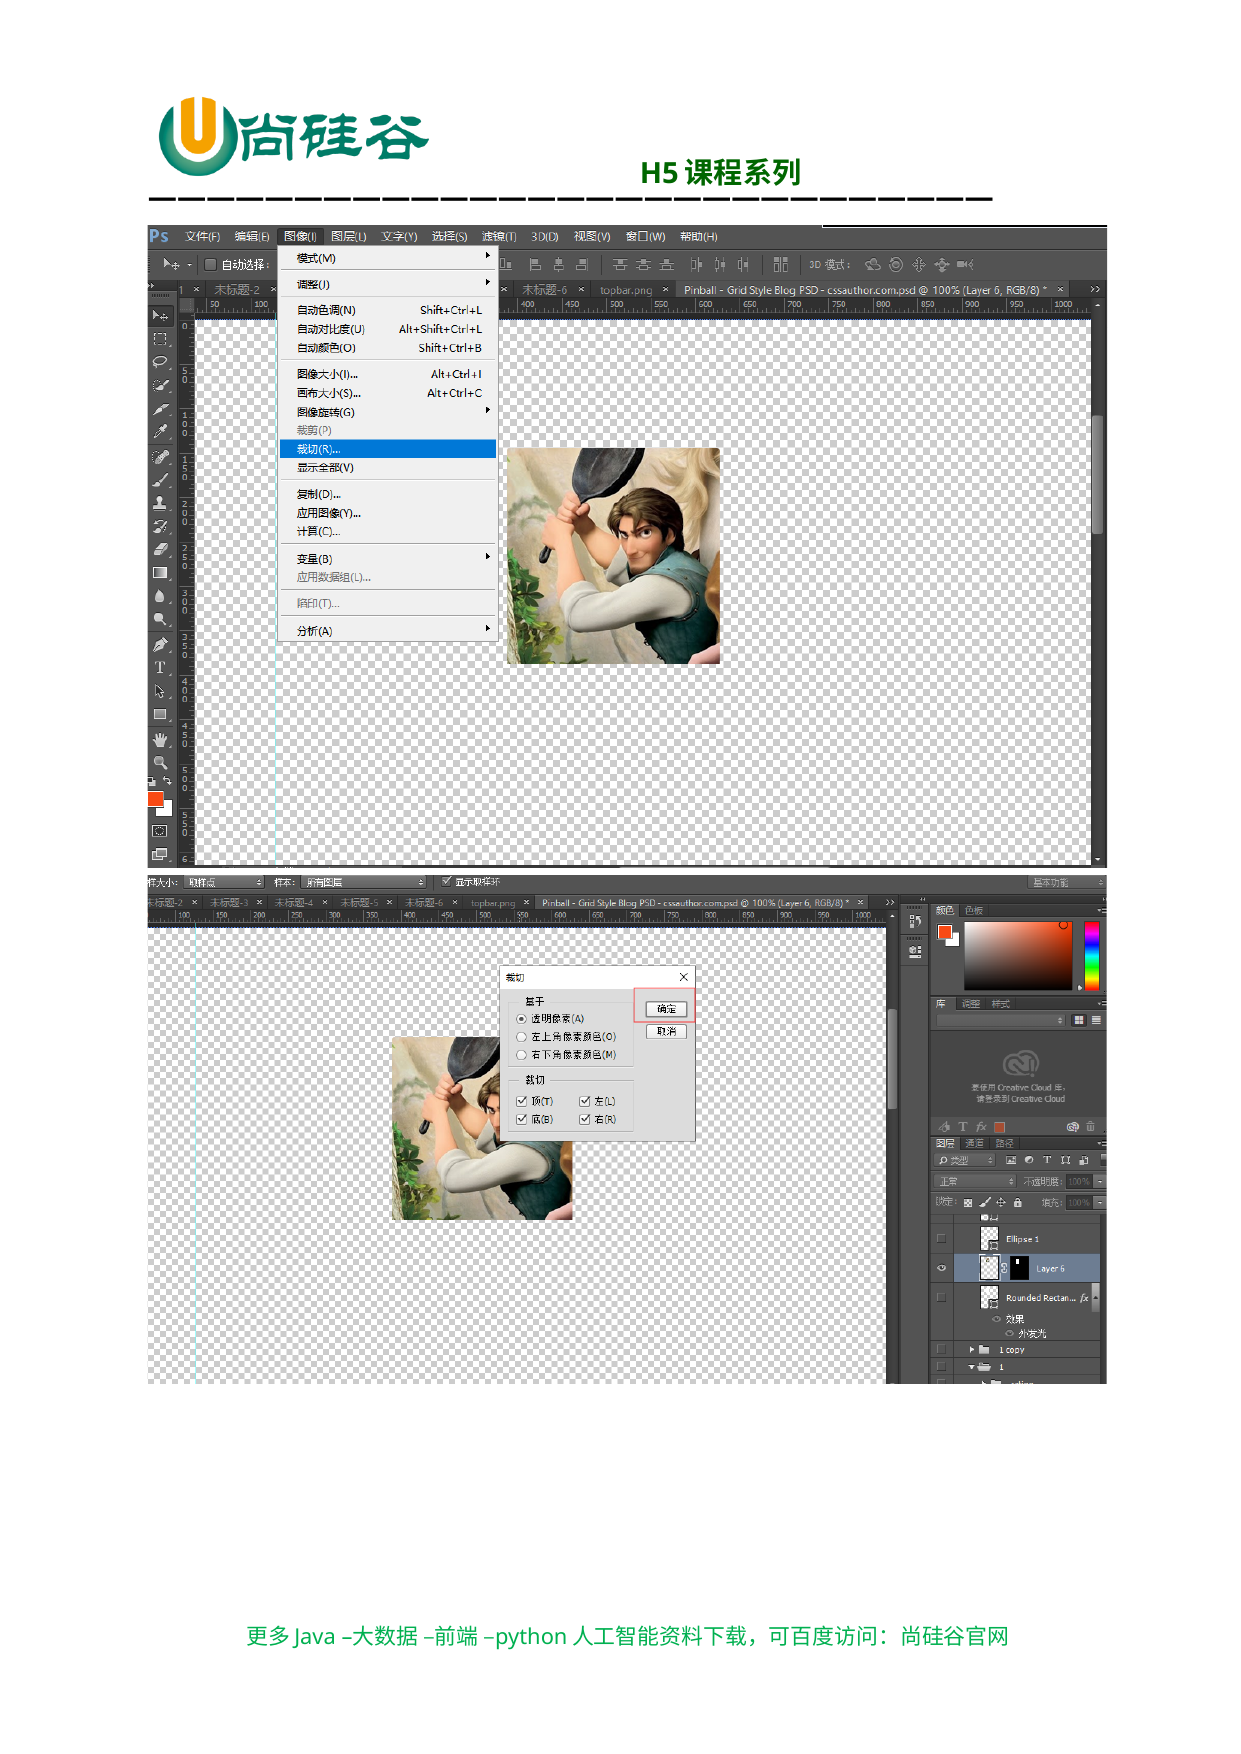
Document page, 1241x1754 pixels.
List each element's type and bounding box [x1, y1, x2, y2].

picture [147, 88, 436, 184]
picture [147, 875, 1107, 1384]
picture [147, 225, 1108, 868]
